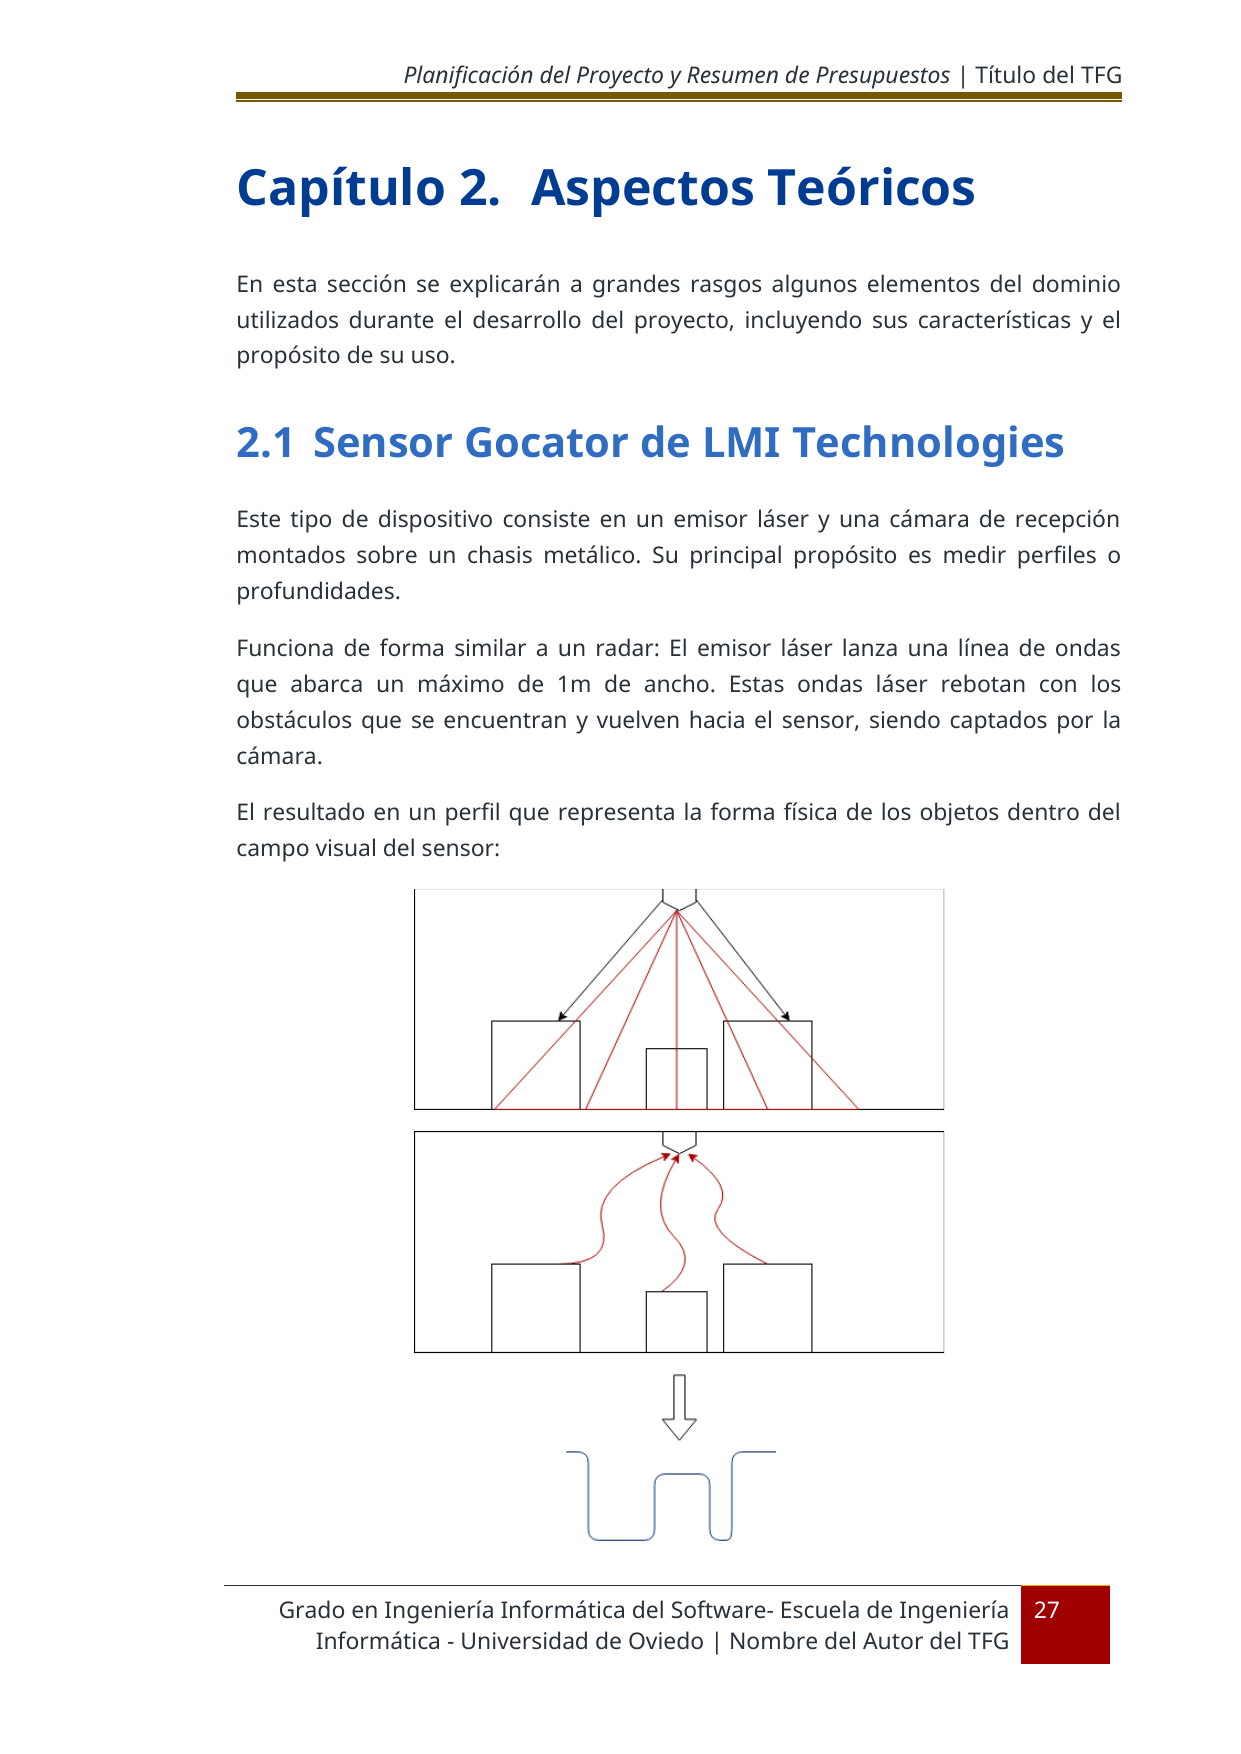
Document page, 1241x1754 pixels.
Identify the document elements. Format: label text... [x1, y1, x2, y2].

picture [414, 889, 945, 1542]
text Funciona de forma similar a un radar: El emisor láser lanza una línea de ondas que abarca un máximo de 1m de ancho. Estas ondas láser rebotan con los obstáculos que se encuentran y vuelven hacia el sensor, siendo captados por la cámara. [236, 632, 1122, 771]
text El resultado en un perfil que representa la forma física de los objetos dentro del campo visual del sensor: [236, 796, 1122, 863]
text En esta sección se explicarán a grandes rasgos algunos elementos del dominio utilizados durante el desarrollo del proyecto, incluyendo sus características y el propósito de su uso. [236, 268, 1122, 371]
subtitle Sensor Gocator de LMI Technologies [236, 413, 1122, 470]
text Este tipo de dispositivo consiste en un emisor láser y una cámara de recepción montados sobre un chasis metálico. Su principal propósito es medir perfiles o profundidades. [236, 503, 1122, 606]
subtitle Aspectos Teóricos [236, 152, 1122, 220]
